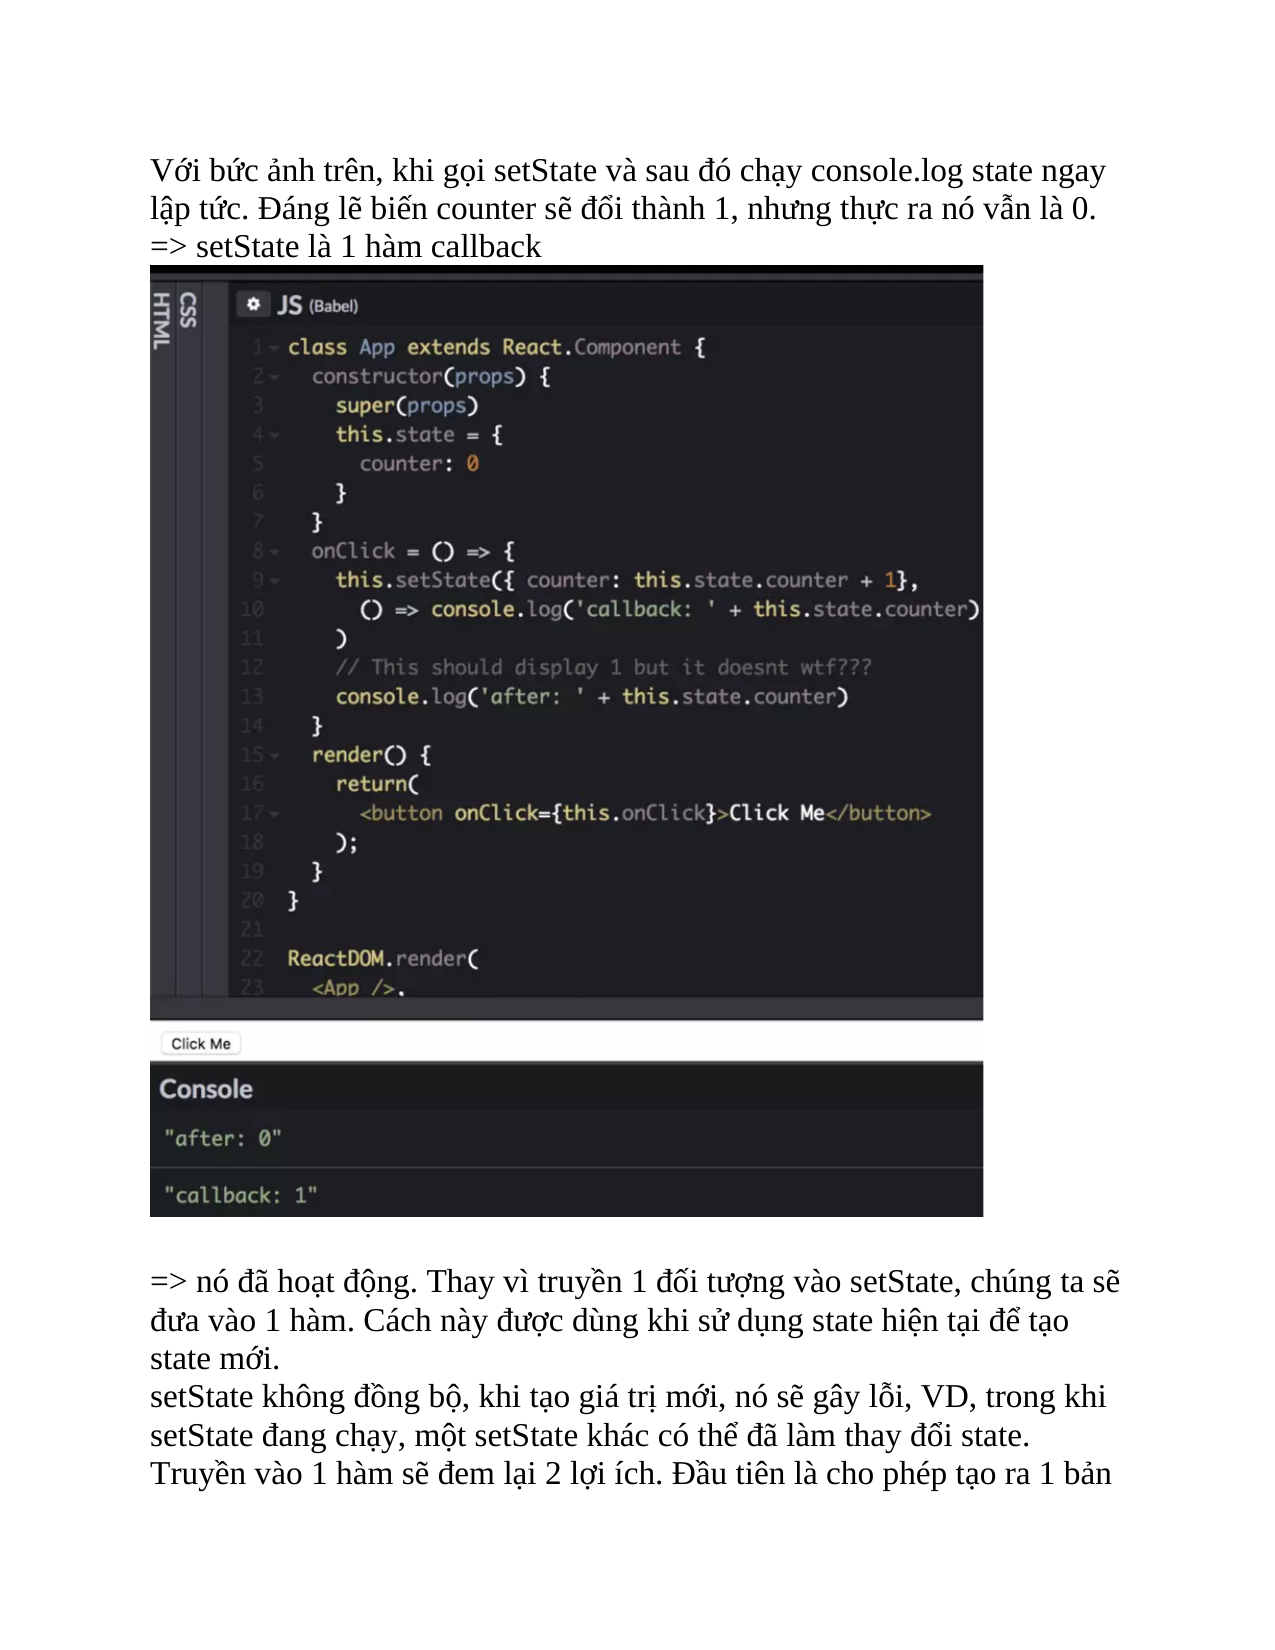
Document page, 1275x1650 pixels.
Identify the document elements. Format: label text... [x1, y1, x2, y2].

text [150, 1262, 1125, 1492]
text Với bức ảnh trên, khi gọi setState và sau đó chạy console.log state ngay lập tức. Đáng lẽ biến counter sẽ đổi thành 1, nhưng thực ra nó vẫn là 0. [150, 150, 1125, 227]
text => setState là 1 hàm callback [150, 227, 1125, 265]
picture [150, 265, 984, 1217]
